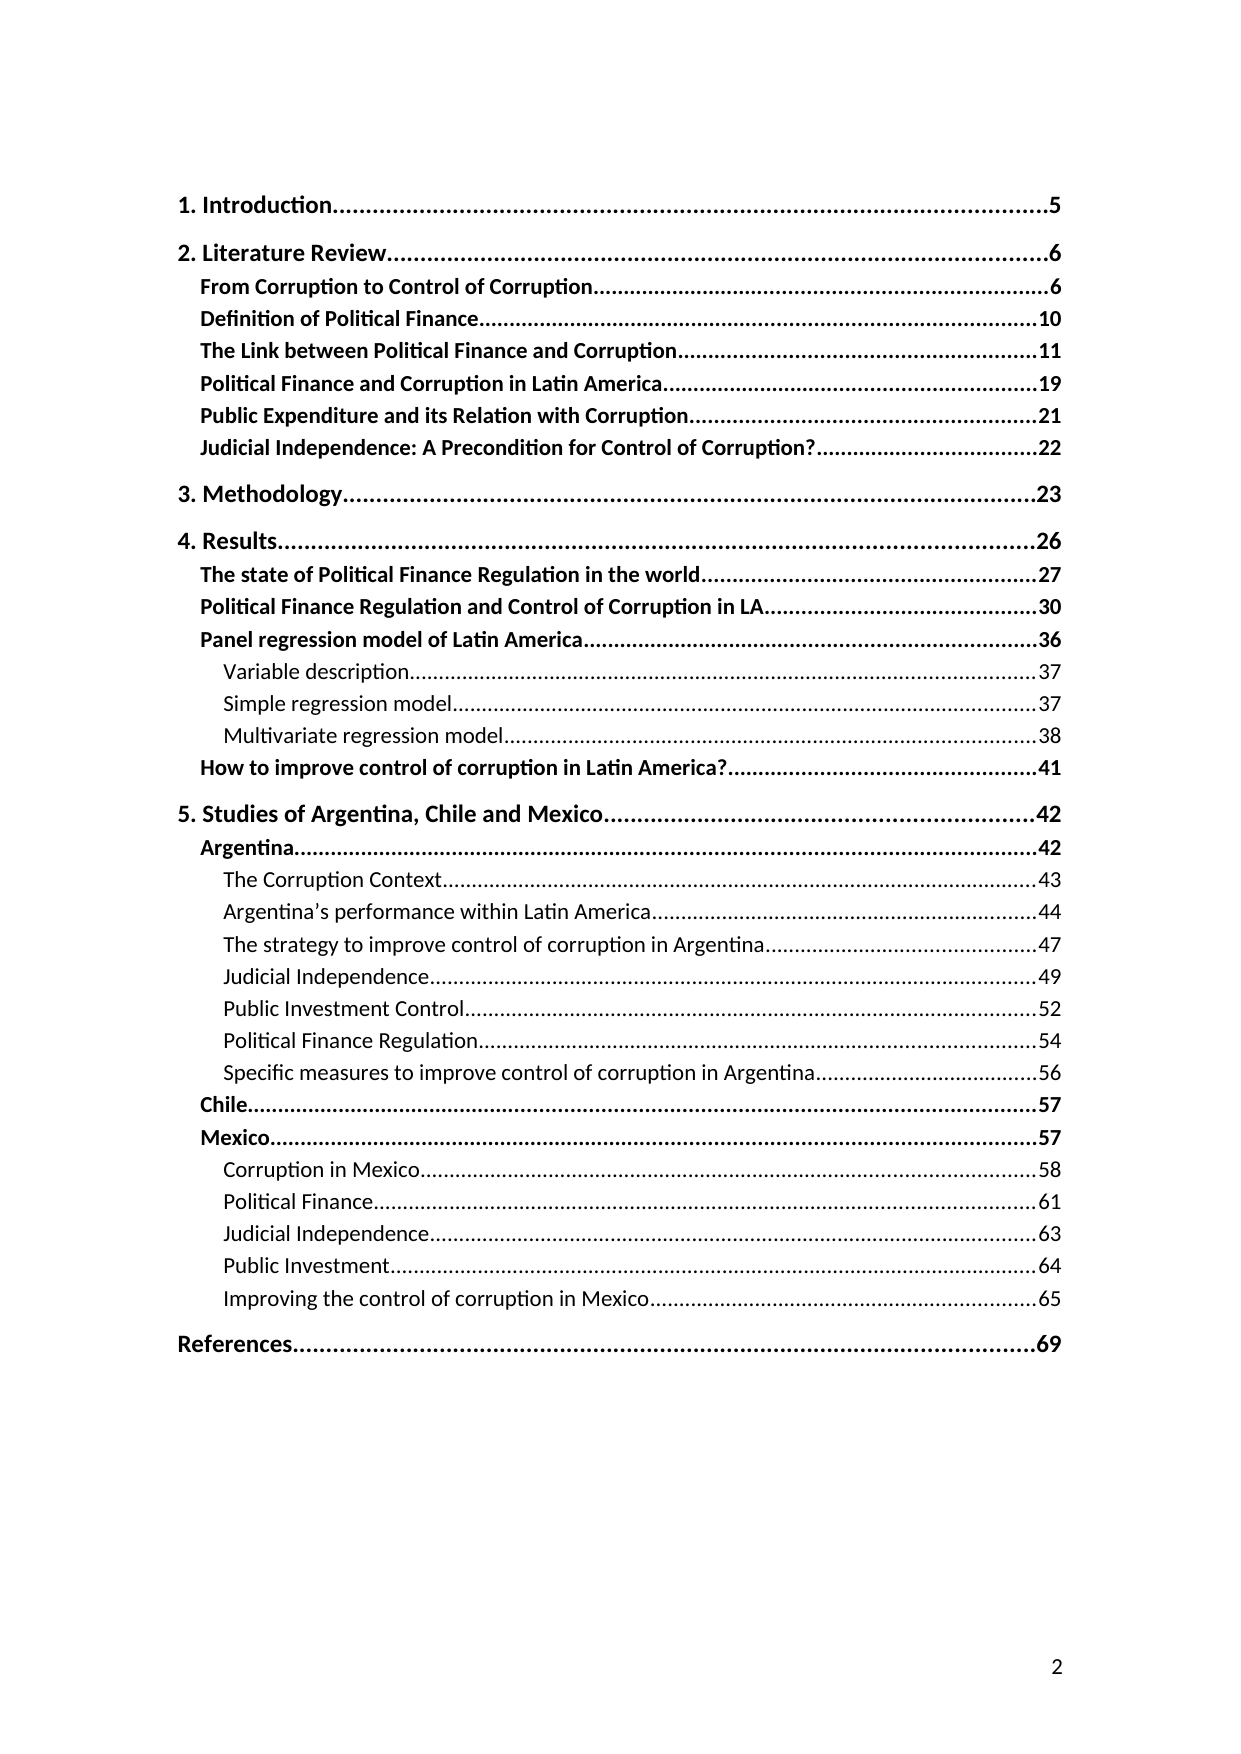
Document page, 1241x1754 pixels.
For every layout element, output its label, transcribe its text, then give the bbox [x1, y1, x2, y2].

text Political Finance Regulation 54 [223, 1026, 1063, 1054]
text The state of Political Finance Regulation in the world 27 [200, 560, 1063, 588]
text Political Finance Regulation and Control of Corruption in LA 30 [200, 592, 1063, 621]
text Public Expenditure and its Relation with Corruption 21 [200, 401, 1063, 429]
text Panel regression model of Latin America 36 [200, 625, 1063, 653]
text Public Investment 64 [223, 1252, 1063, 1279]
text 2. Literature Review 6 [177, 237, 1063, 268]
text Chile 57 [200, 1091, 1063, 1119]
text References 69 [177, 1328, 1063, 1359]
text The Corruption Context 43 [223, 865, 1063, 893]
text Definition of Political Finance 10 [200, 304, 1063, 332]
text Improving the control of corruption in Mexico 65 [223, 1284, 1063, 1312]
text The Link between Political Finance and Corruption 11 [200, 337, 1063, 364]
text How to improve control of corruption in Latin America? 41 [200, 753, 1063, 781]
text Political Finance and Corruption in Latin America 19 [200, 369, 1063, 397]
text Mexico 57 [200, 1123, 1063, 1151]
text The strategy to improve control of corruption in Argentina 47 [223, 930, 1063, 958]
text Specific measures to improve control of corruption in Argentina 56 [223, 1058, 1063, 1086]
text Public Investment Control 52 [223, 994, 1063, 1022]
text 1. Introduction 5 [177, 190, 1063, 220]
text 4. Results 26 [177, 525, 1063, 556]
text Variable description 37 [223, 657, 1063, 685]
text Argentina 42 [200, 833, 1063, 861]
text 3. Methodology 23 [177, 478, 1063, 508]
text Corruption in Mexico 58 [223, 1155, 1063, 1183]
text Multivariate regression model 38 [223, 721, 1063, 749]
text Argentina’s performance within Latin America 44 [223, 897, 1063, 926]
text Political Finance 61 [223, 1187, 1063, 1215]
text Judicial Independence: A Precondition for Control of Corruption? 22 [200, 433, 1063, 461]
text Simple regression model 37 [223, 689, 1063, 717]
text From Corruption to Control of Corruption 6 [200, 272, 1063, 300]
text 5. Studies of Argentina, Chile and Mexico 42 [177, 798, 1063, 829]
text Judicial Independence 49 [223, 962, 1063, 990]
text Judicial Independence 63 [223, 1219, 1063, 1247]
